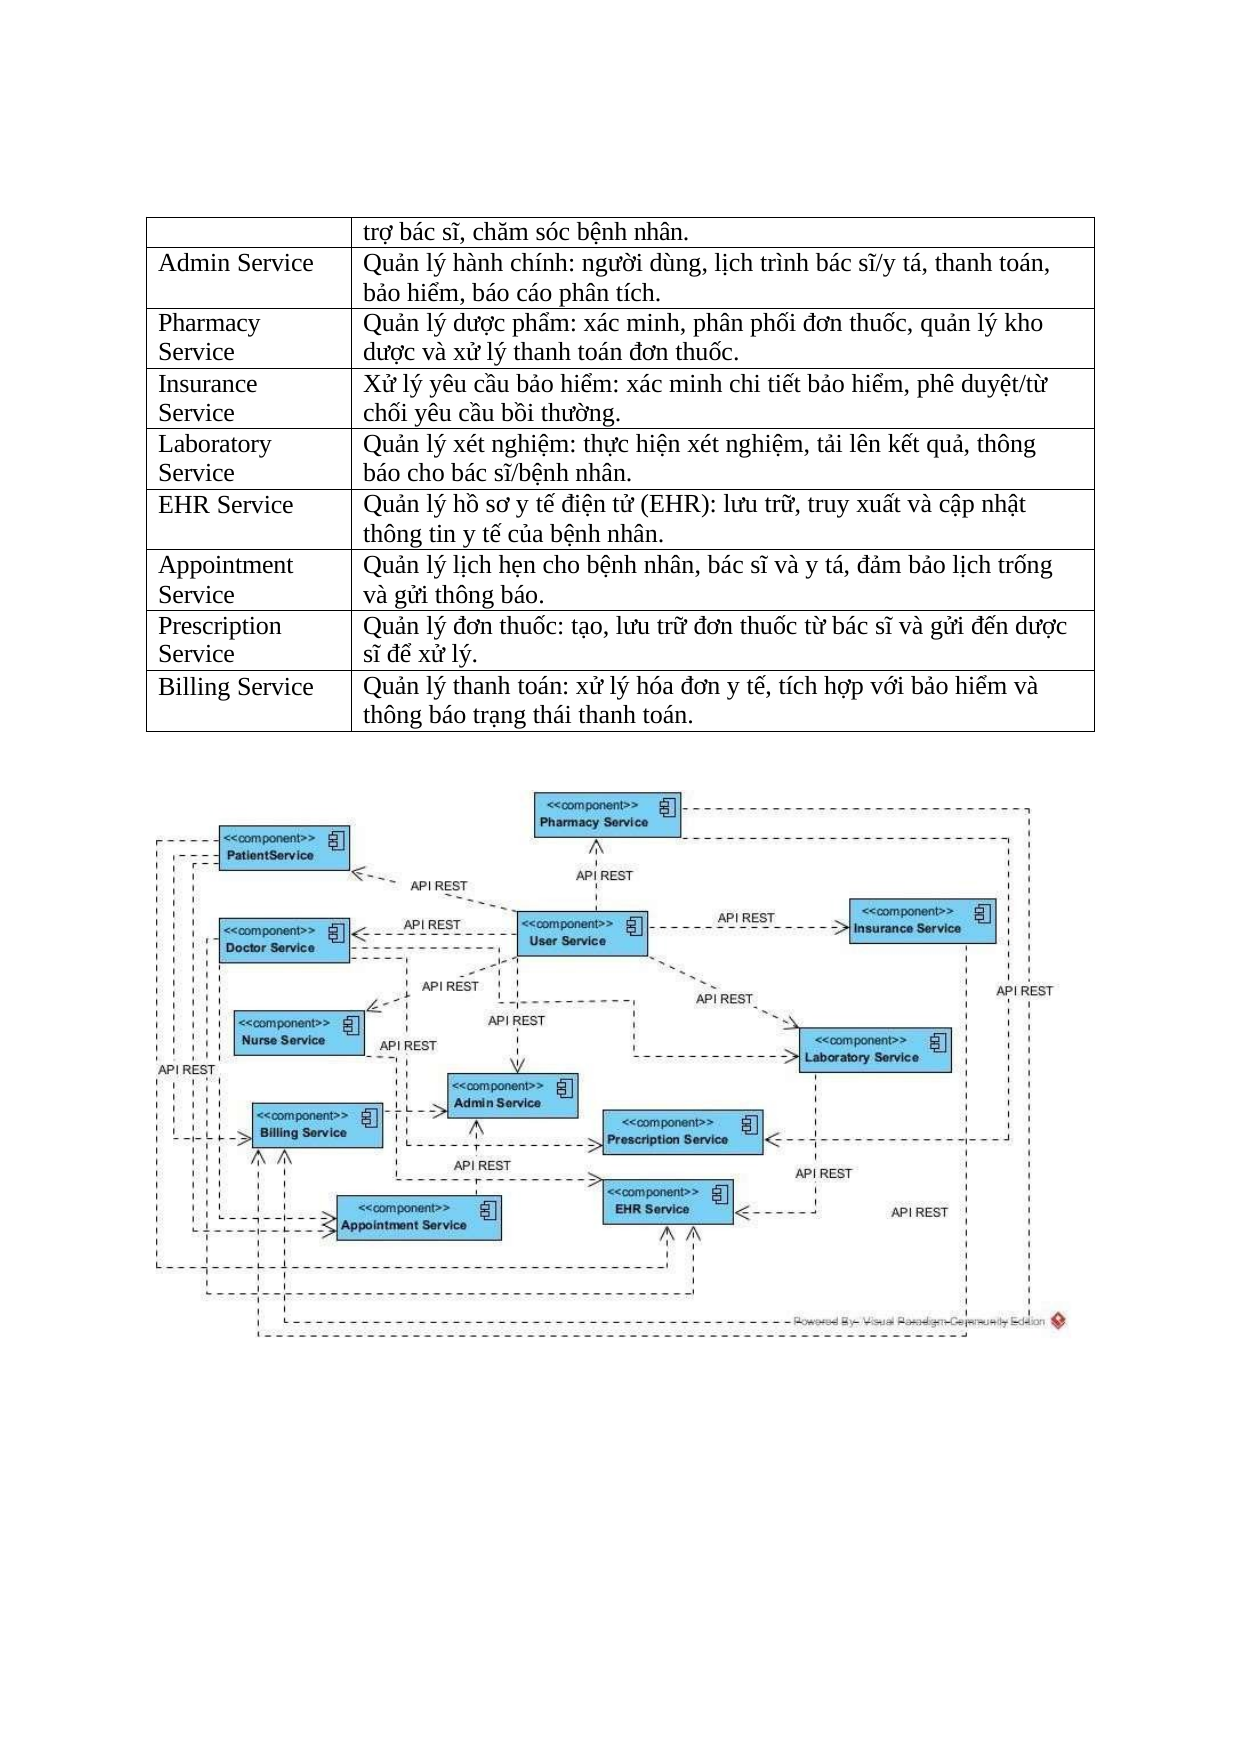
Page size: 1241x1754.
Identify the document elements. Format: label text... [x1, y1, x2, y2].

table_header trợ bác sĩ, chăm sóc bệnh nhân. [352, 218, 1094, 247]
table_cell Prescription Service [147, 611, 351, 670]
table_cell Quản lý dược phẩm: xác minh, phân phối đơn thuốc, quản lý kho dược và xử lý thanh toán đơn thuốc. [352, 309, 1094, 368]
table_cell Quản lý hồ sơ y tế điện tử (EHR): lưu trữ, truy xuất và cập nhật thông tin y tế của bệnh nhân. [352, 490, 1094, 549]
table_cell Quản lý đơn thuốc: tạo, lưu trữ đơn thuốc từ bác sĩ và gửi đến dược sĩ để xử lý. [352, 611, 1094, 670]
table_cell Quản lý xét nghiệm: thực hiện xét nghiệm, tải lên kết quả, thông báo cho bác sĩ/bệnh nhân. [352, 429, 1094, 489]
table_cell Admin Service [147, 248, 351, 307]
table_cell Xử lý yêu cầu bảo hiểm: xác minh chi tiết bảo hiểm, phê duyệt/từ chối yêu cầu bồi thường. [352, 369, 1094, 428]
table_cell Quản lý hành chính: người dùng, lịch trình bác sĩ/y tá, thanh toán, bảo hiểm, báo cáo phân tích. [352, 248, 1094, 307]
table_cell EHR Service [147, 490, 351, 549]
table_cell Quản lý thanh toán: xử lý hóa đơn y tế, tích hợp với bảo hiểm và thông báo trạng thái thanh toán. [352, 671, 1094, 731]
table_header [147, 218, 351, 247]
table_cell Laboratory Service [147, 429, 351, 489]
table_cell Quản lý lịch hẹn cho bệnh nhân, bác sĩ và y tá, đảm bảo lịch trống và gửi thông báo. [352, 550, 1094, 610]
table_cell Pharmacy Service [147, 309, 351, 368]
table_cell Appointment Service [147, 550, 351, 610]
table_cell Billing Service [147, 671, 351, 731]
picture [155, 790, 1072, 1339]
table_cell Insurance Service [147, 369, 351, 428]
